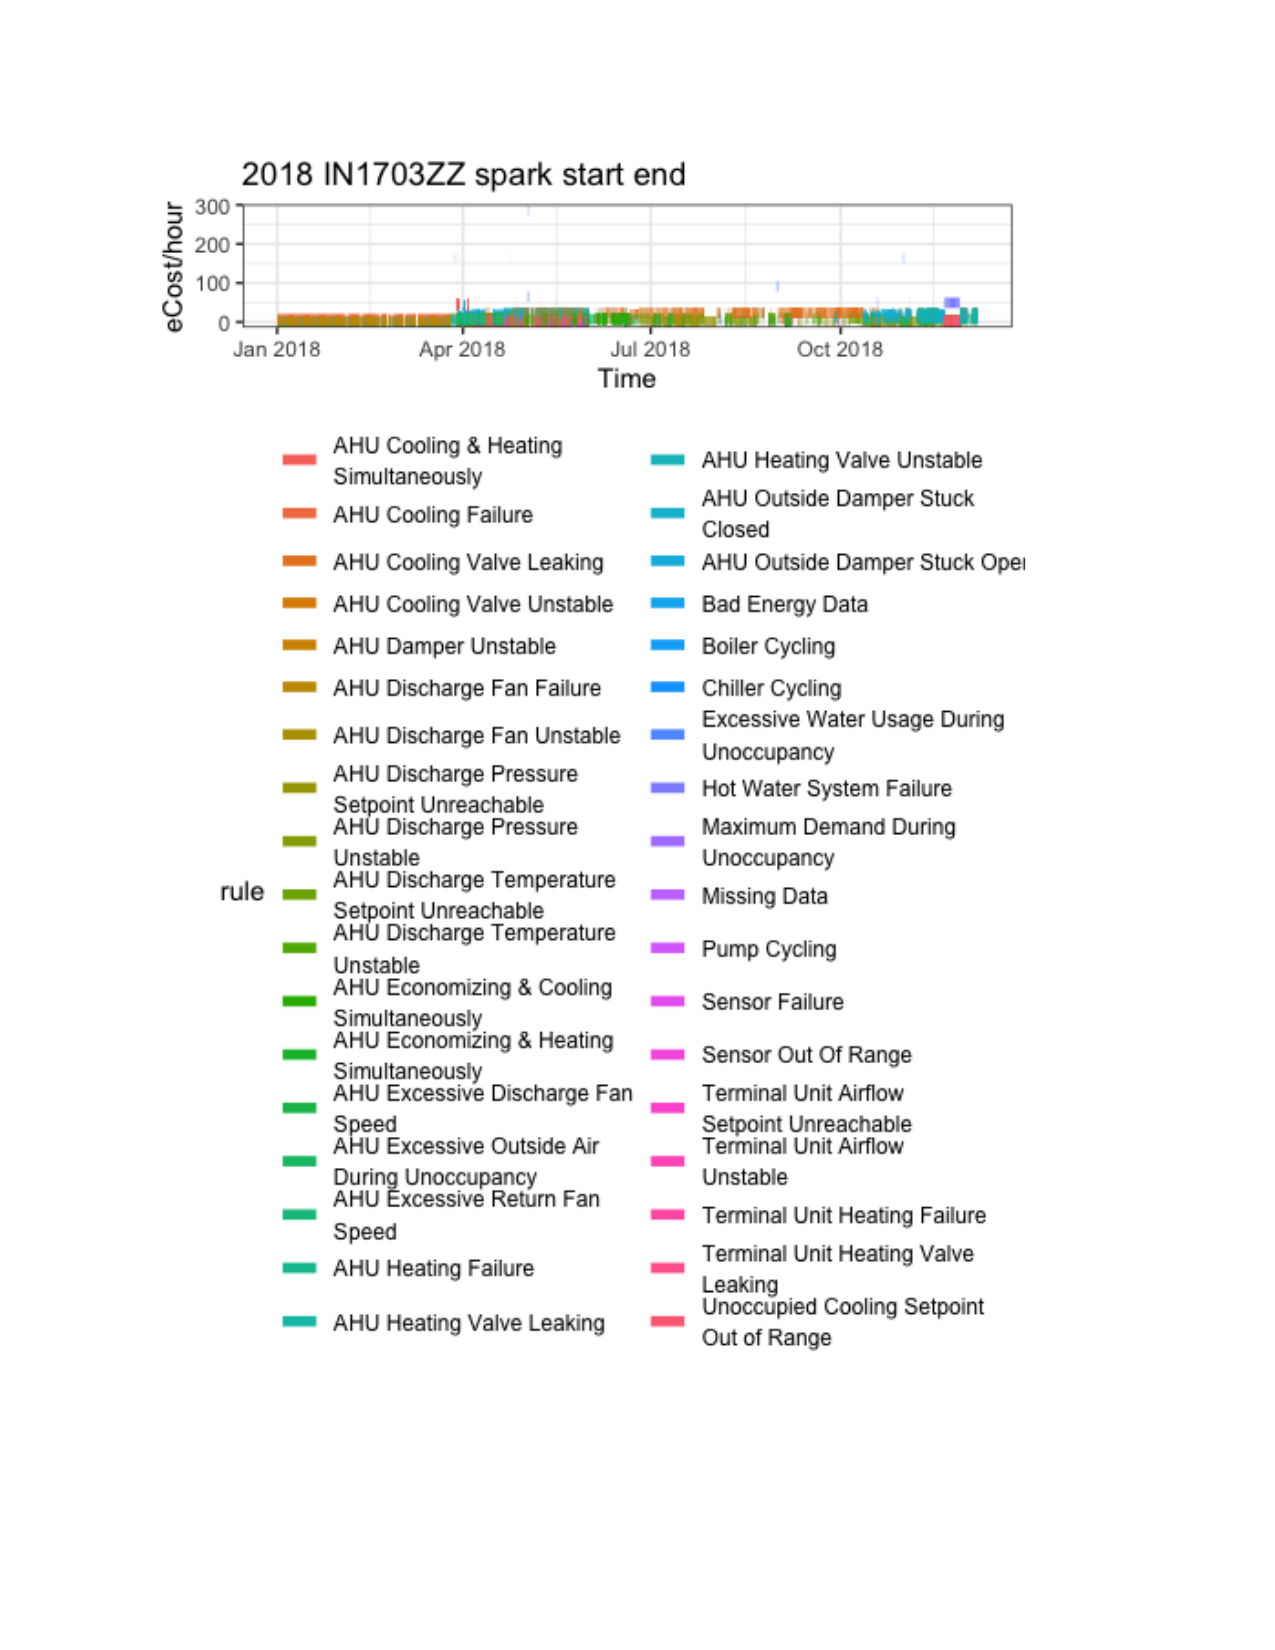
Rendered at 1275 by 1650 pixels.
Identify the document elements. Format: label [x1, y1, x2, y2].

picture [150, 150, 1025, 1375]
